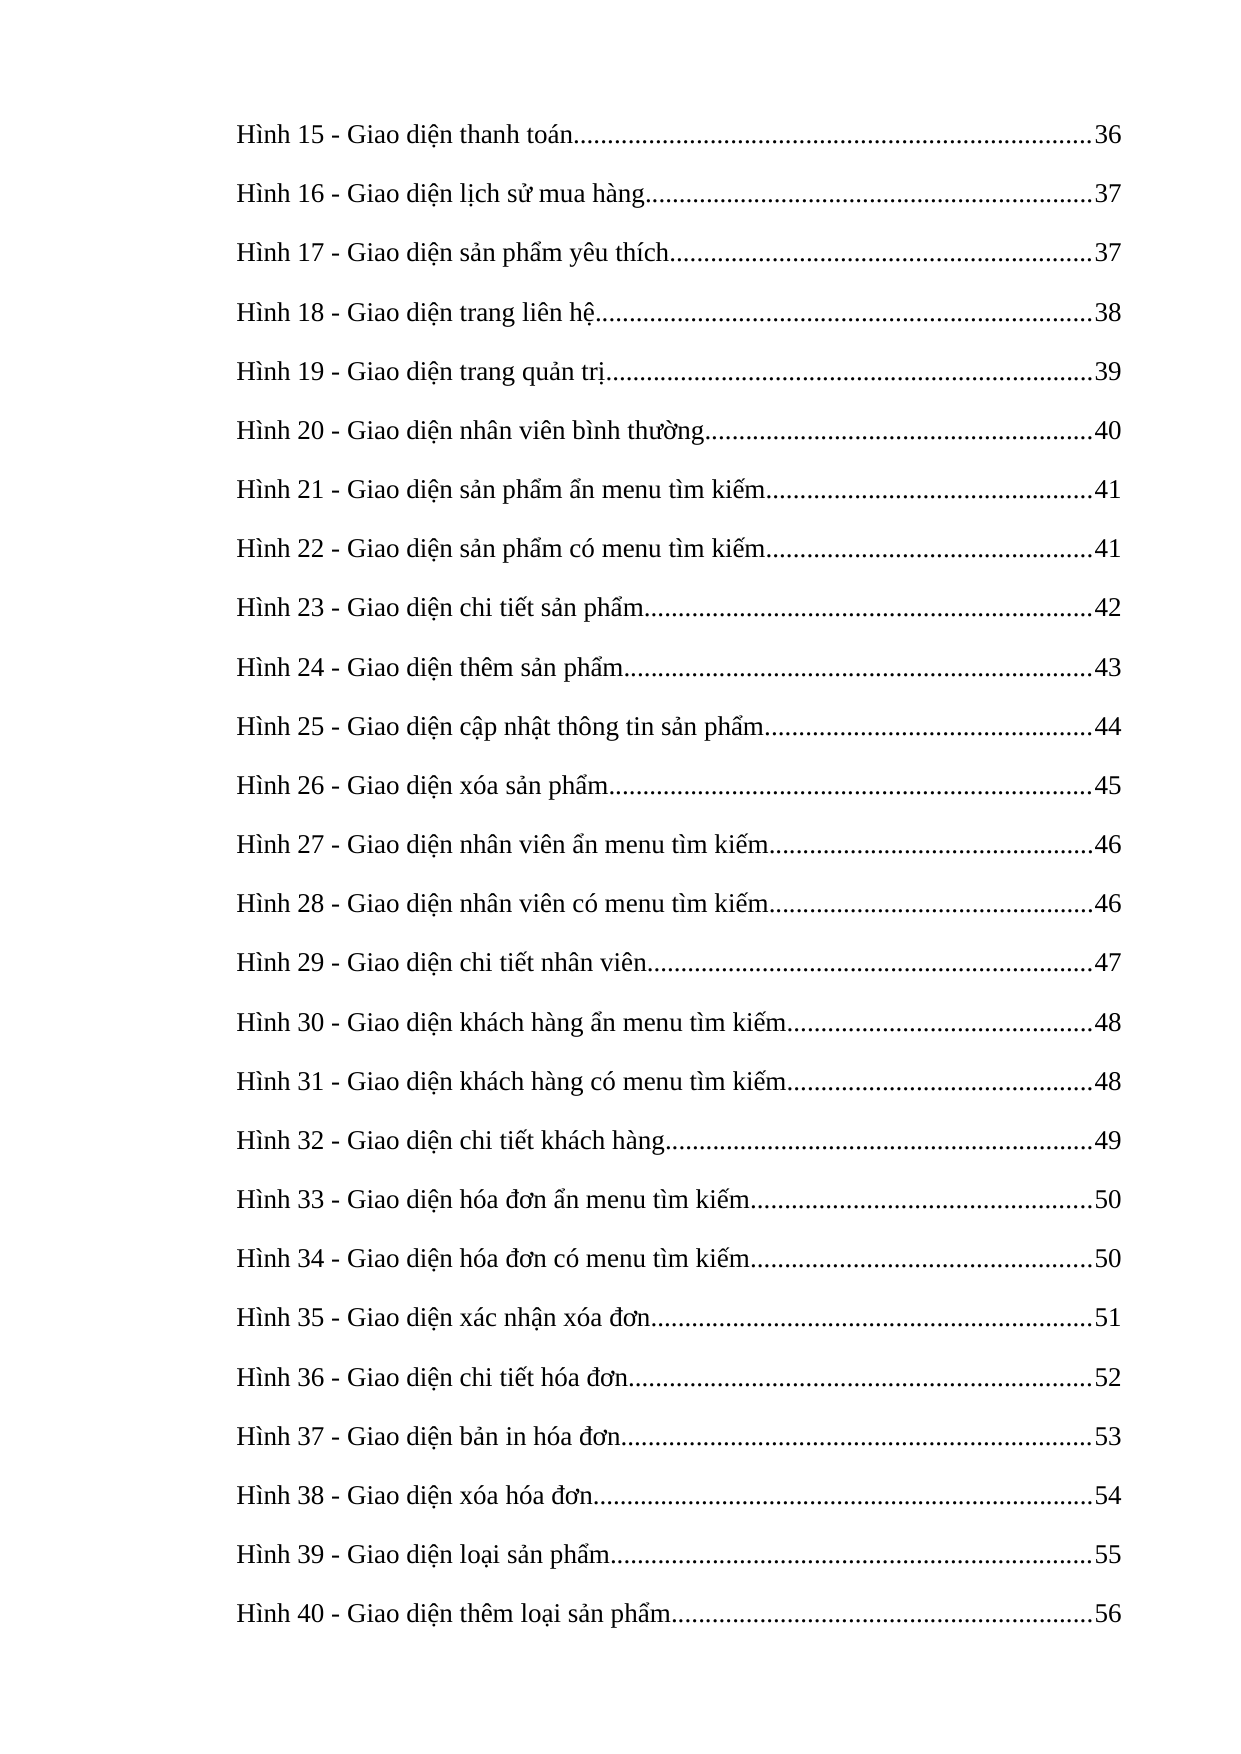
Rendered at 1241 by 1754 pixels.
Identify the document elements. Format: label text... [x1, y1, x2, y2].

text Hình 23 - Giao diện chi tiết sản phẩm 42 [177, 591, 1122, 623]
text Hình 40 - Giao diện thêm loại sản phẩm 56 [177, 1597, 1122, 1628]
text Hình 37 - Giao diện bản in hóa đơn 53 [177, 1420, 1122, 1451]
text Hình 26 - Giao diện xóa sản phẩm 45 [177, 769, 1122, 800]
text Hình 20 - Giao diện nhân viên bình thường 40 [177, 414, 1122, 445]
text Hình 22 - Giao diện sản phẩm có menu tìm kiếm 41 [177, 532, 1122, 563]
text Hình 28 - Giao diện nhân viên có menu tìm kiếm 46 [177, 887, 1122, 918]
text Hình 39 - Giao diện loại sản phẩm 55 [177, 1538, 1122, 1569]
text Hình 18 - Giao diện trang liên hệ 38 [177, 296, 1122, 327]
text Hình 33 - Giao diện hóa đơn ẩn menu tìm kiếm 50 [177, 1183, 1122, 1214]
text Hình 29 - Giao diện chi tiết nhân viên 47 [177, 946, 1122, 978]
text Hình 16 - Giao diện lịch sử mua hàng 37 [177, 177, 1122, 208]
text Hình 34 - Giao diện hóa đơn có menu tìm kiếm 50 [177, 1242, 1122, 1273]
text Hình 15 - Giao diện thanh toán 36 [177, 118, 1122, 149]
text Hình 21 - Giao diện sản phẩm ẩn menu tìm kiếm 41 [177, 473, 1122, 504]
text Hình 24 - Giao diện thêm sản phẩm 43 [177, 651, 1122, 682]
text Hình 31 - Giao diện khách hàng có menu tìm kiếm 48 [177, 1065, 1122, 1096]
text Hình 17 - Giao diện sản phẩm yêu thích 37 [177, 236, 1122, 268]
text Hình 19 - Giao diện trang quản trị 39 [177, 355, 1122, 386]
text Hình 25 - Giao diện cập nhật thông tin sản phẩm 44 [177, 710, 1122, 741]
text Hình 38 - Giao diện xóa hóa đơn 54 [177, 1479, 1122, 1510]
text Hình 36 - Giao diện chi tiết hóa đơn 52 [177, 1361, 1122, 1392]
text Hình 30 - Giao diện khách hàng ẩn menu tìm kiếm 48 [177, 1006, 1122, 1037]
text Hình 35 - Giao diện xác nhận xóa đơn 51 [177, 1301, 1122, 1333]
text Hình 32 - Giao diện chi tiết khách hàng 49 [177, 1124, 1122, 1155]
text Hình 27 - Giao diện nhân viên ẩn menu tìm kiếm 46 [177, 828, 1122, 859]
